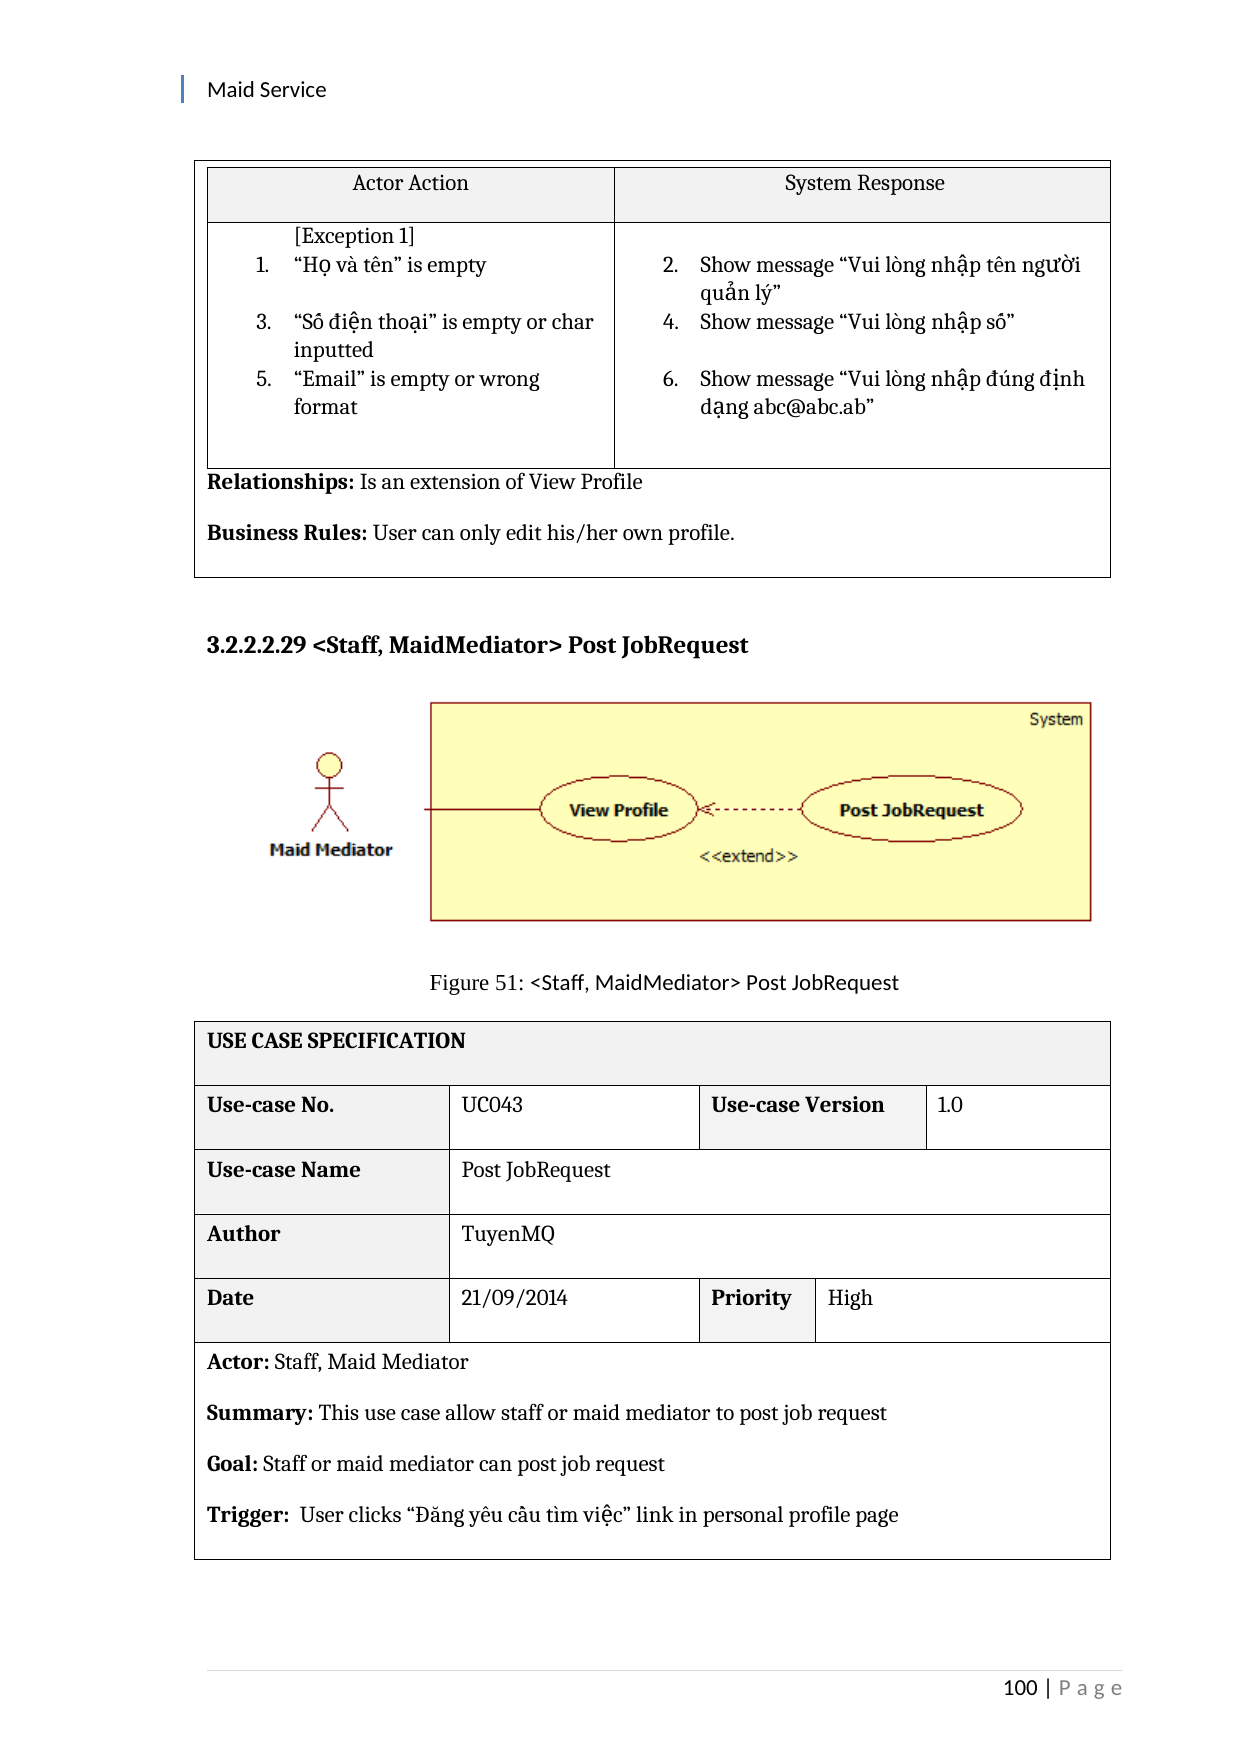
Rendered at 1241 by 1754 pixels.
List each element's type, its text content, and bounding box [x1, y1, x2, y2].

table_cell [195, 161, 1110, 577]
table_header USE CASE SPECIFICATION [195, 1022, 1110, 1085]
table_cell UC043 [450, 1086, 699, 1149]
table_cell Use-case Version [700, 1086, 926, 1149]
table_cell 1.0 [927, 1086, 1110, 1149]
table_cell Author [195, 1215, 449, 1278]
table_cell Use-case No. [195, 1086, 449, 1149]
table_cell Post JobRequest [450, 1150, 1110, 1213]
table_cell Priority [700, 1279, 815, 1342]
table_cell Use-case Name [195, 1150, 449, 1213]
table_cell 21/09/2014 [450, 1279, 699, 1342]
subtitle <Staff, MaidMediator> Post JobRequest [207, 631, 1122, 659]
table_cell High [816, 1279, 1110, 1342]
table_cell TuyenMQ [450, 1215, 1110, 1278]
table_cell Date [195, 1279, 449, 1342]
text Figure 51: <Staff, MaidMediator> Post JobRequest [207, 952, 1122, 996]
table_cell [195, 1343, 1110, 1559]
picture [206, 672, 1122, 952]
